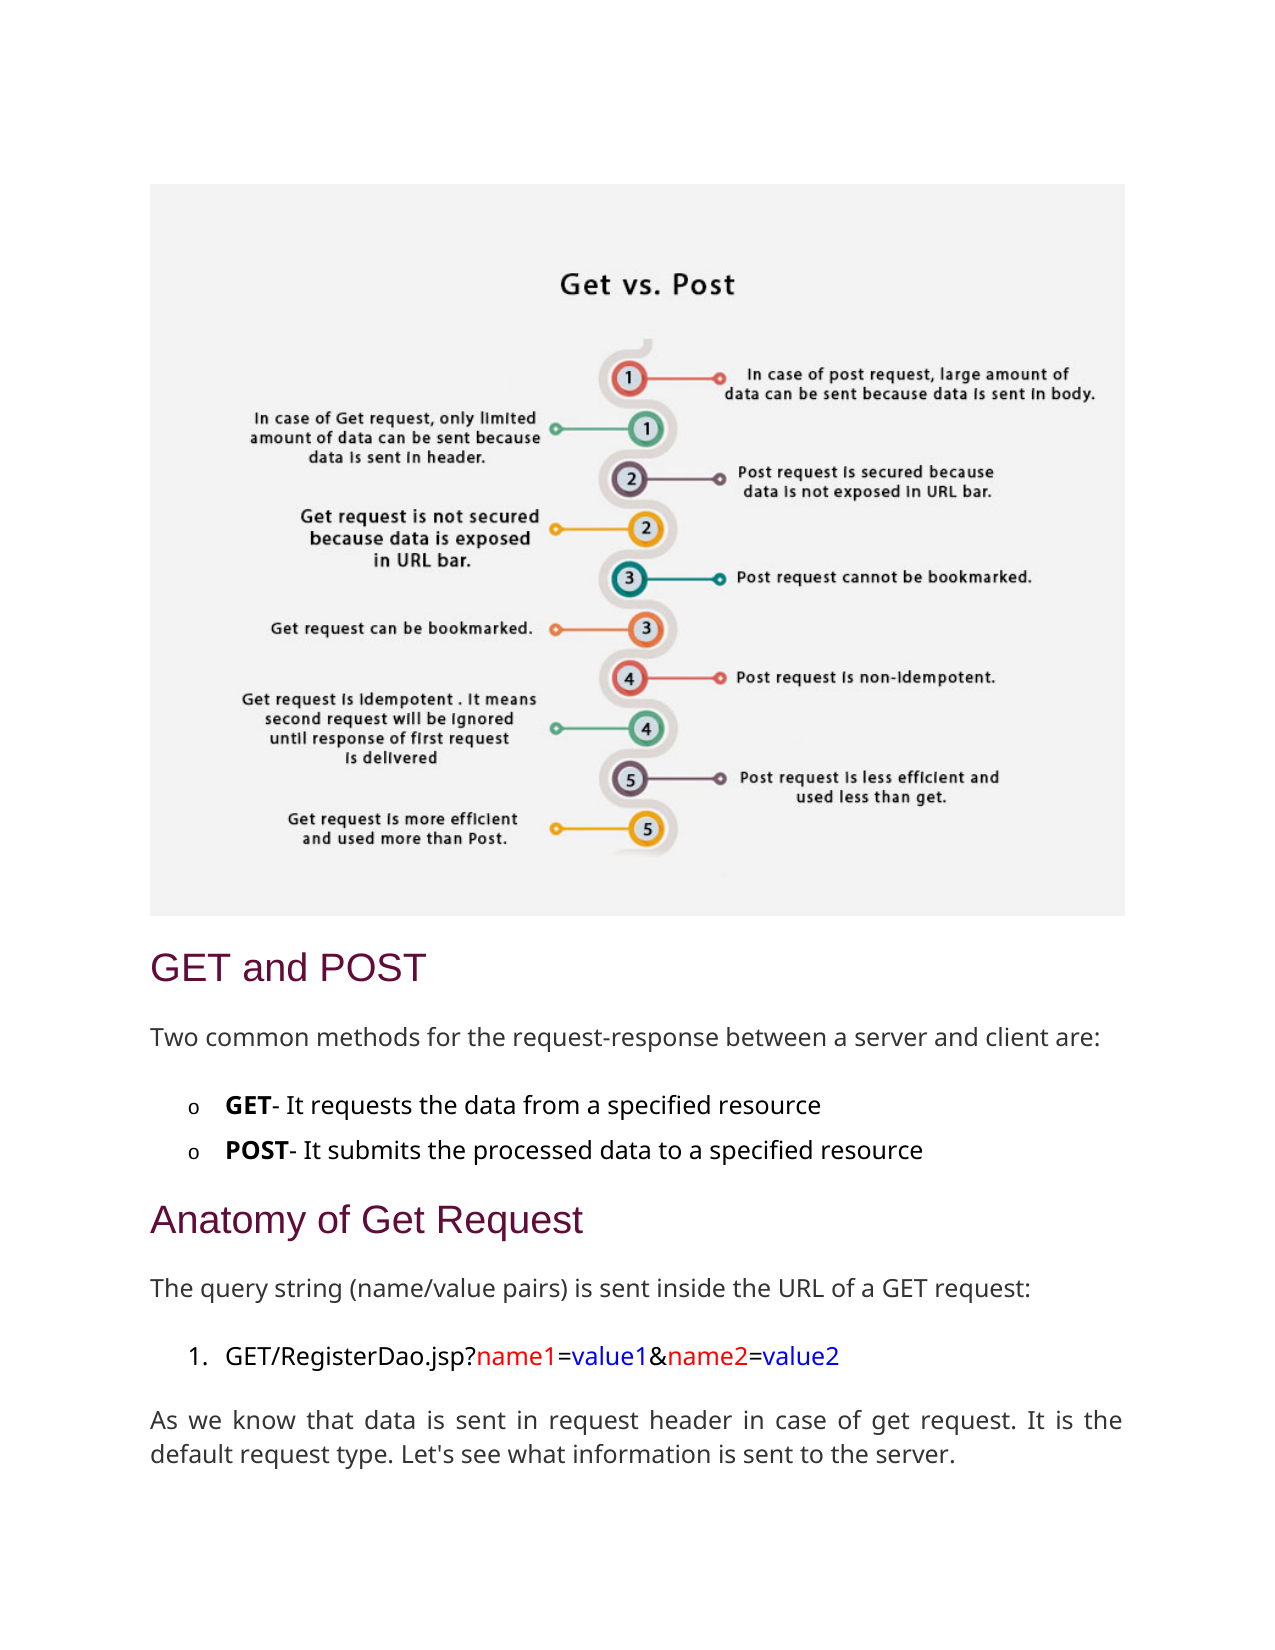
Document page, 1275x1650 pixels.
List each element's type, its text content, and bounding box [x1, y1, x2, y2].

list GET- It requests the data from a specified resource [187, 1082, 1125, 1122]
list GET/RegisterDao.jsp?name1=value1&name2=value2 [187, 1334, 1125, 1373]
text Anatomy of Get Request [150, 1196, 1125, 1242]
text The query string (name/value pairs) is sent inside the URL of a GET request: [150, 1271, 1125, 1305]
text As we know that data is sent in request header in case of get request. It is the default request type. Let's see what information is sent to the server. [150, 1402, 1125, 1470]
text Two common methods for the request-response between a server and client are: [150, 1019, 1125, 1053]
picture [150, 184, 1125, 916]
list POST- It submits the processed data to a specified resource [187, 1128, 1125, 1167]
text GET and POST [150, 944, 1125, 990]
